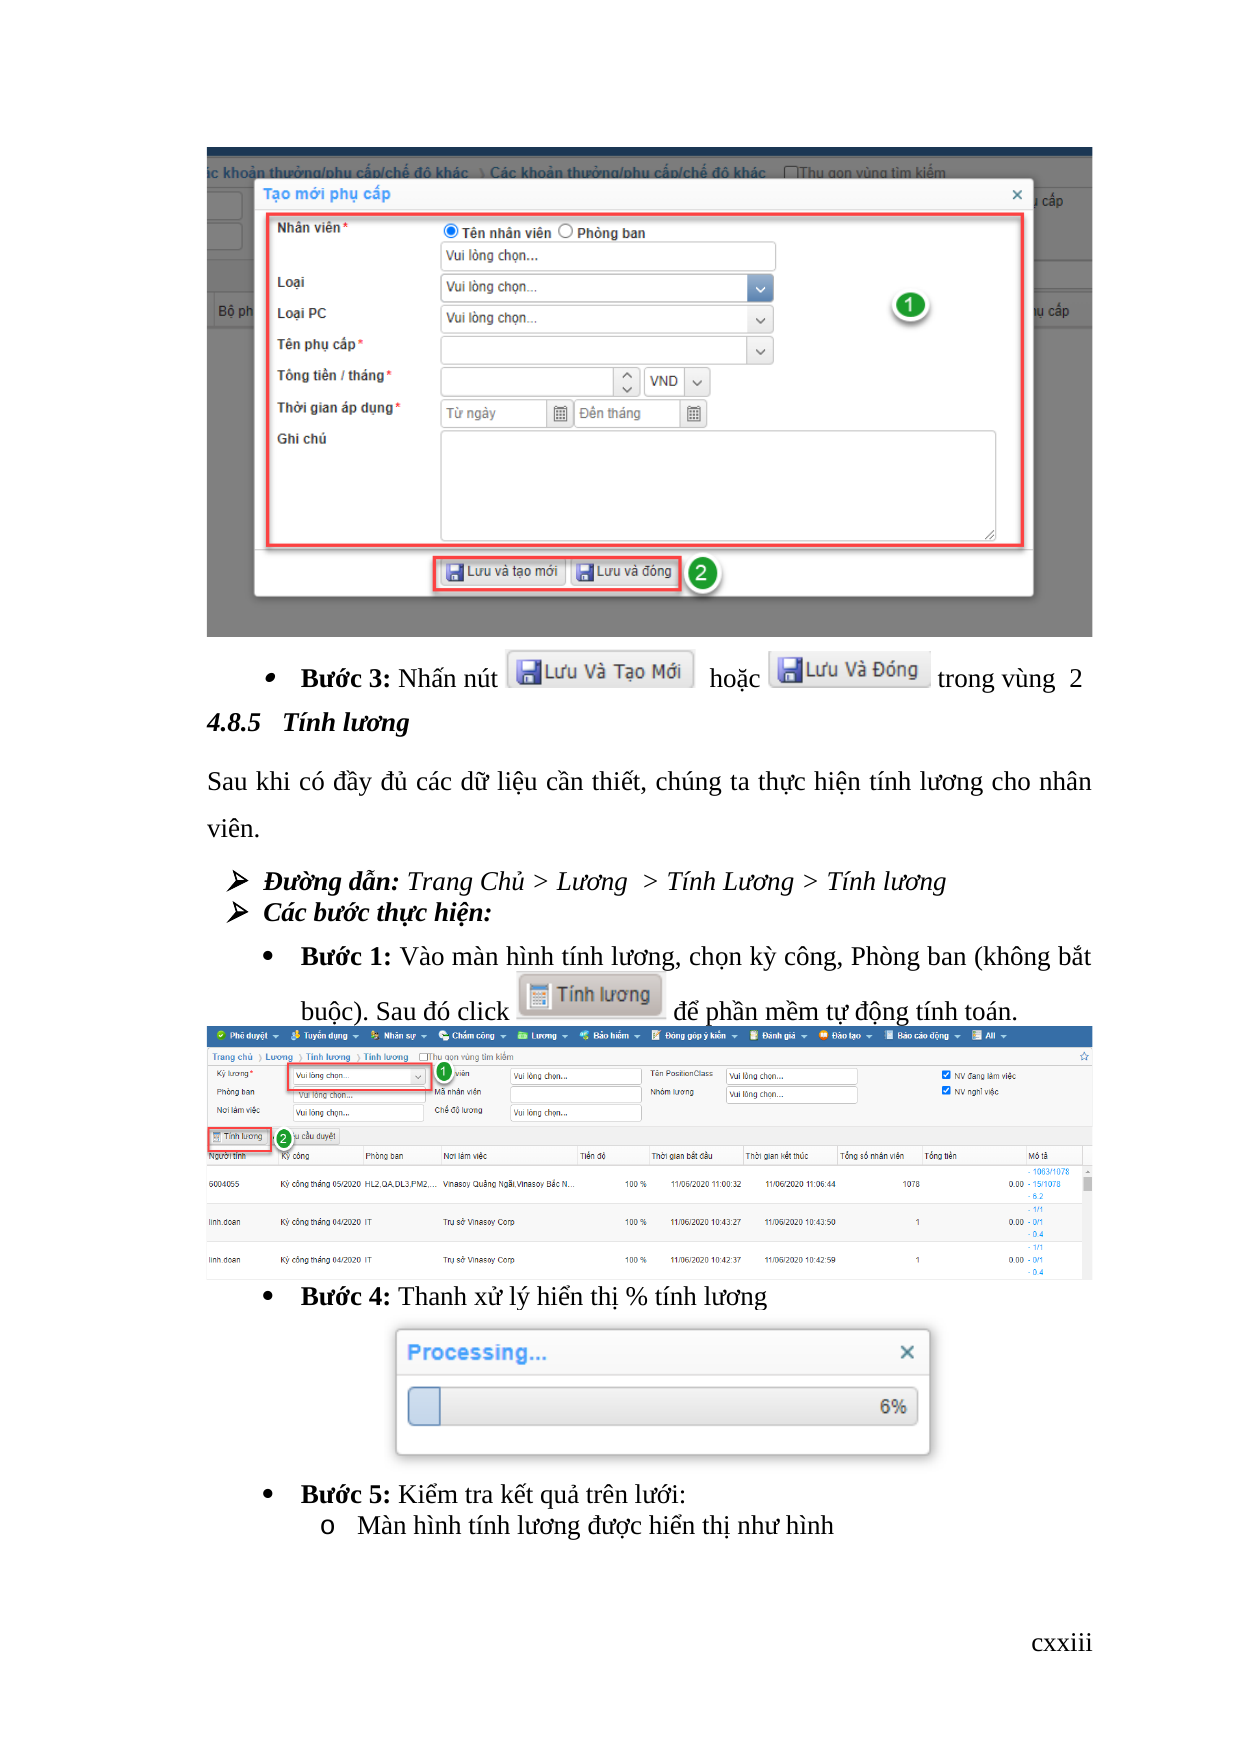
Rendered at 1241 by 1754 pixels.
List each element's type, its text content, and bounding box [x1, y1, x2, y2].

picture [383, 1310, 964, 1478]
list Bước 1: Vào màn hình tính lương, chọn kỳ công, Phòng ban (không bắt buộc). Sau đó click để phần mềm tự động tính toán. [263, 940, 1092, 1026]
list Bước 5: Kiểm tra kết quả trên lưới: [263, 1478, 1092, 1509]
subtitle Tính lương [207, 706, 1092, 737]
list Bước 4: Thanh xử lý hiển thị % tính lương [263, 1280, 1092, 1311]
list Màn hình tính lương được hiển thị như hình [319, 1509, 1092, 1543]
list Đường dẫn: Trang Chủ > Lương > Tính Lương > Tính lương [226, 865, 1092, 896]
text Sau khi có đầy đủ các dữ liệu cần thiết, chúng ta thực hiện tính lương cho nhân viên. [207, 766, 1092, 843]
picture [206, 147, 1093, 637]
picture [767, 651, 931, 688]
list Các bước thực hiện: [226, 896, 1092, 928]
picture [516, 971, 667, 1021]
picture [206, 1026, 1093, 1280]
picture [504, 649, 696, 688]
